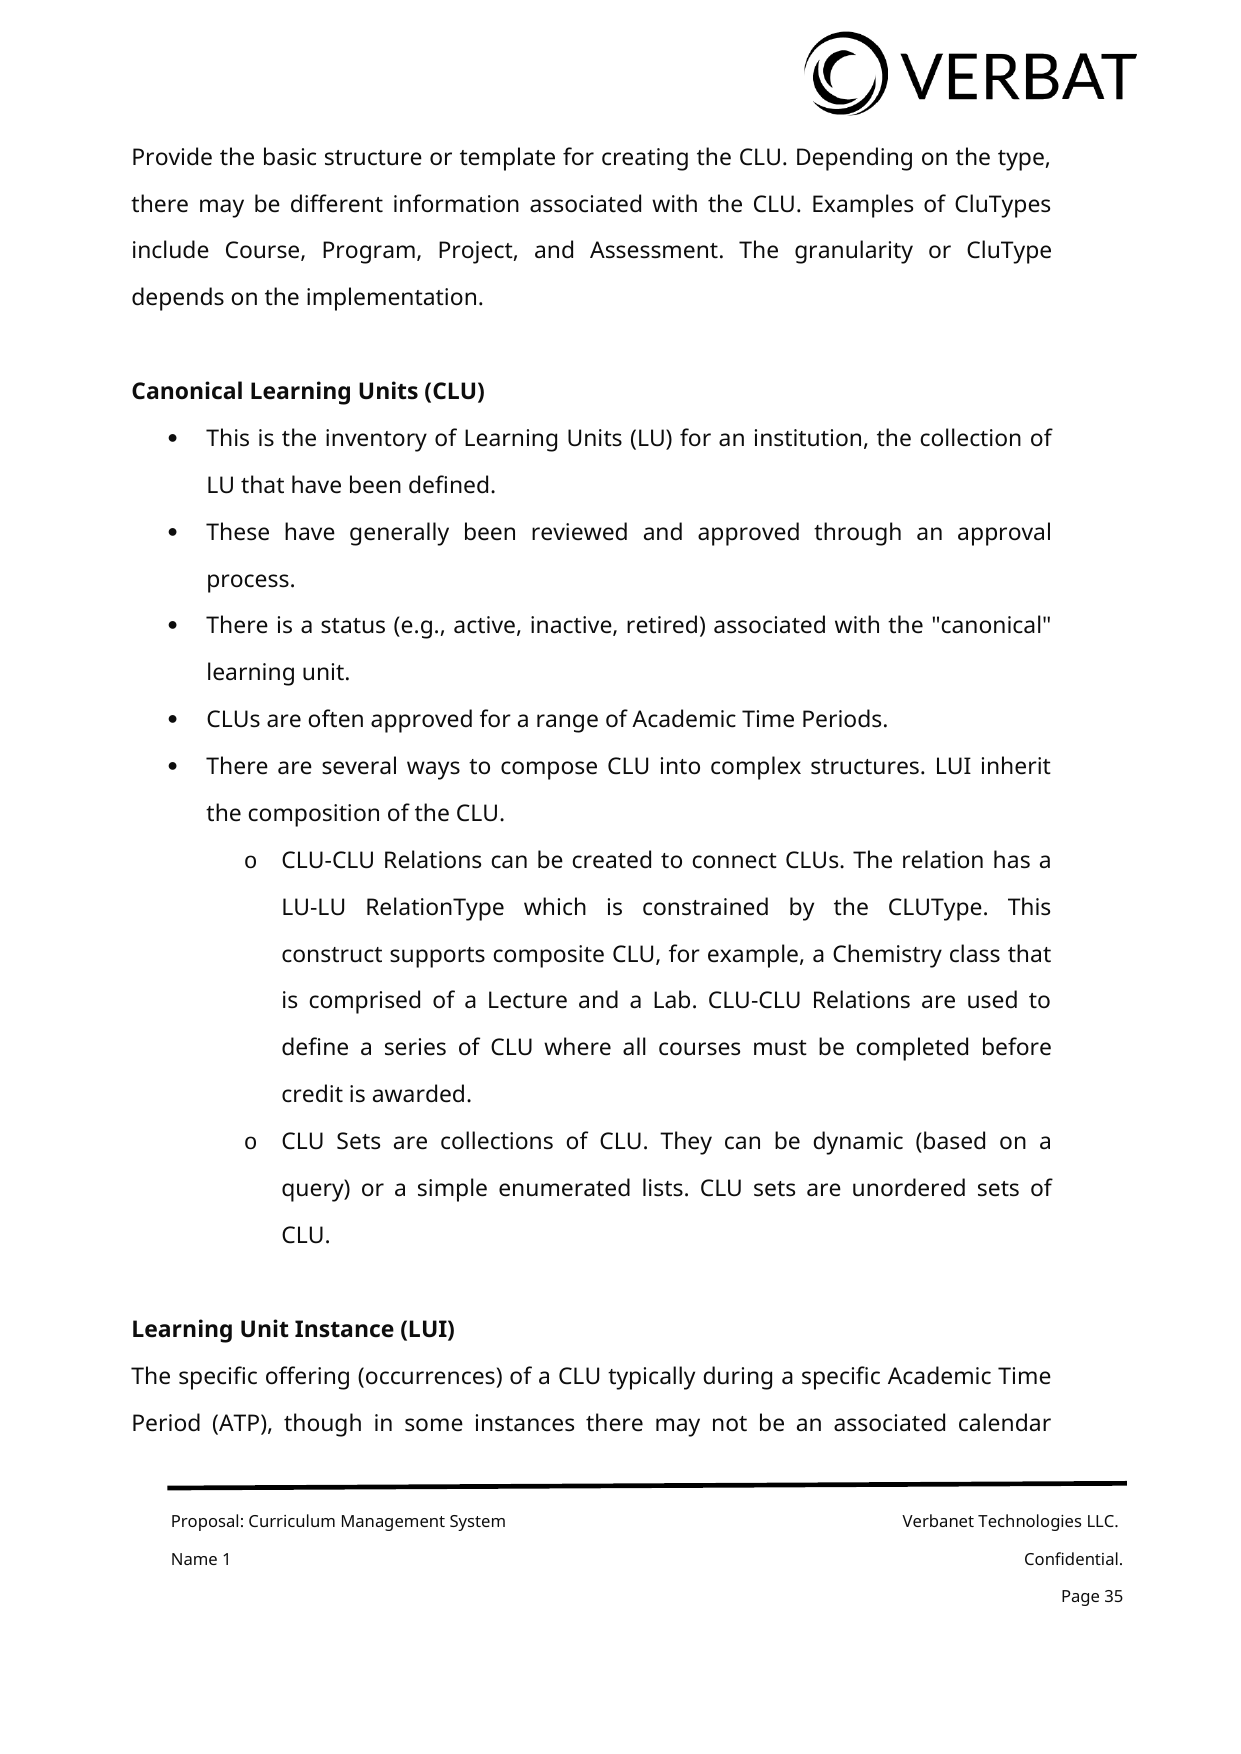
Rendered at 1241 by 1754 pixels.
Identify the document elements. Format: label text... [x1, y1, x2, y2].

list These have generally been reviewed and approved through an approval process. [169, 516, 1053, 594]
text Provide the basic structure or template for creating the CLU. Depending on the type, there may be different information associated with the CLU. Examples of CluTypes include Course, Program, Project, and Assessment. The granularity or CluType depends on the implementation. [131, 141, 1053, 312]
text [131, 1359, 1053, 1438]
list There are several ways to compose CLU into complex structures. LUI inherit the composition of the CLU. [169, 750, 1053, 828]
list CLU-CLU Relations can be created to connect CLUs. The relation has a LU-LU RelationType which is constrained by the CLUType. This construct supports composite CLU, for example, a Chemistry class that is comprised of a Lecture and a Lab. CLU-CLU Relations are used to define a series of CLU where all courses must be completed before credit is awarded. [244, 844, 1053, 1109]
text Canonical Learning Units (CLU) [131, 375, 1053, 406]
list This is the inventory of Learning Units (LU) for an institution, the collection of LU that have been defined. [169, 422, 1053, 500]
picture [800, 27, 1138, 116]
list There is a status (e.g., active, inactive, retired) associated with the "canonical" learning unit. [169, 609, 1053, 687]
list CLU Sets are collections of CLU. They can be dynamic (based on a query) or a simple enumerated lists. CLU sets are unordered sets of CLU. [244, 1125, 1053, 1250]
text Learning Unit Instance (LUI) [131, 1313, 1053, 1344]
list CLUs are often approved for a range of Academic Time Periods. [169, 703, 1053, 734]
